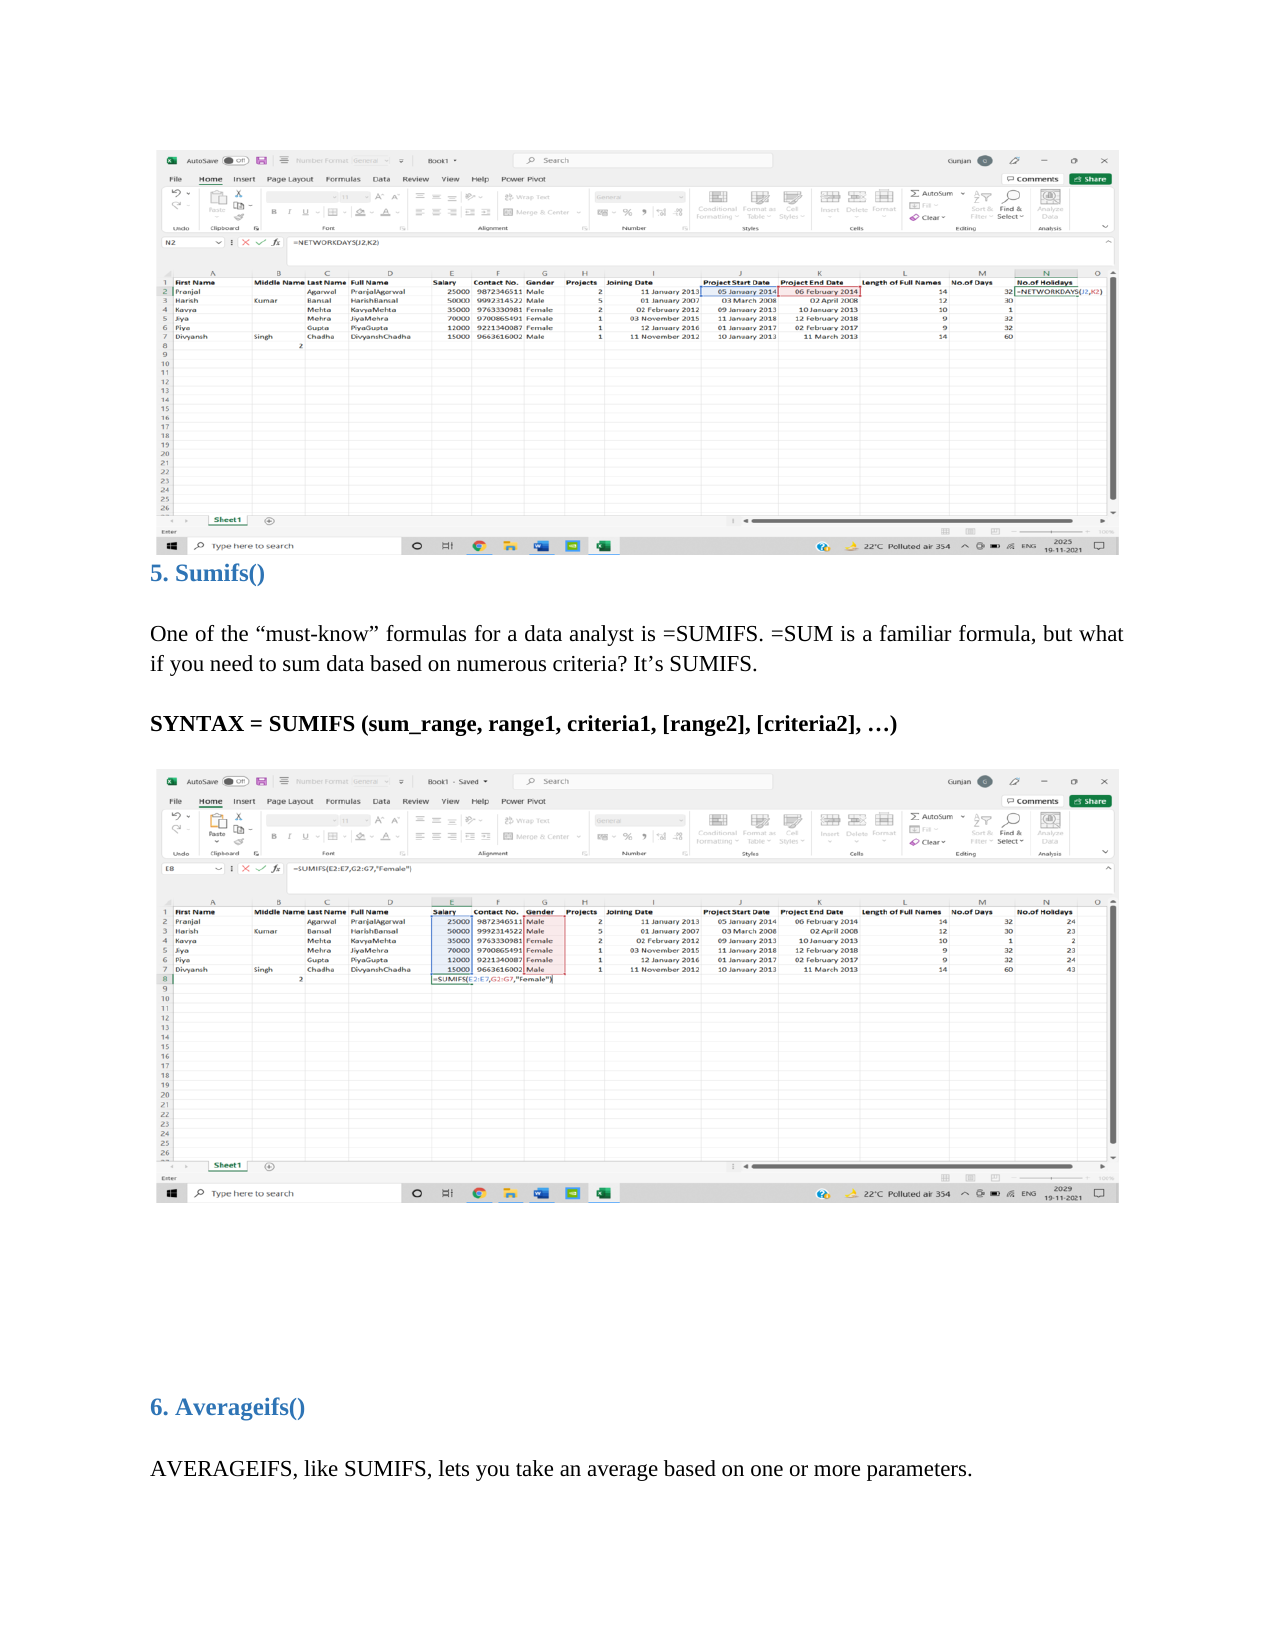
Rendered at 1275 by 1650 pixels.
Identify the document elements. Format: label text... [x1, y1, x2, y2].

text SYNTAX = SUMIFS (sum_range, range1, criteria1, [range2], [criteria2], …) [150, 710, 1125, 736]
picture [156, 769, 1119, 1203]
text 6. Averageifs() [150, 1392, 1125, 1421]
text 5. Sumifs() [150, 558, 1125, 587]
picture [156, 150, 1119, 555]
text One of the “must-know” formulas for a data analyst is =SUMIFS. =SUM is a familiar formula, but what if you need to sum data based on numerous criteria? It’s SUMIFS. [150, 620, 1125, 677]
text AVERAGEIFS, like SUMIFS, lets you take an average based on one or more parameters. [150, 1454, 1125, 1481]
